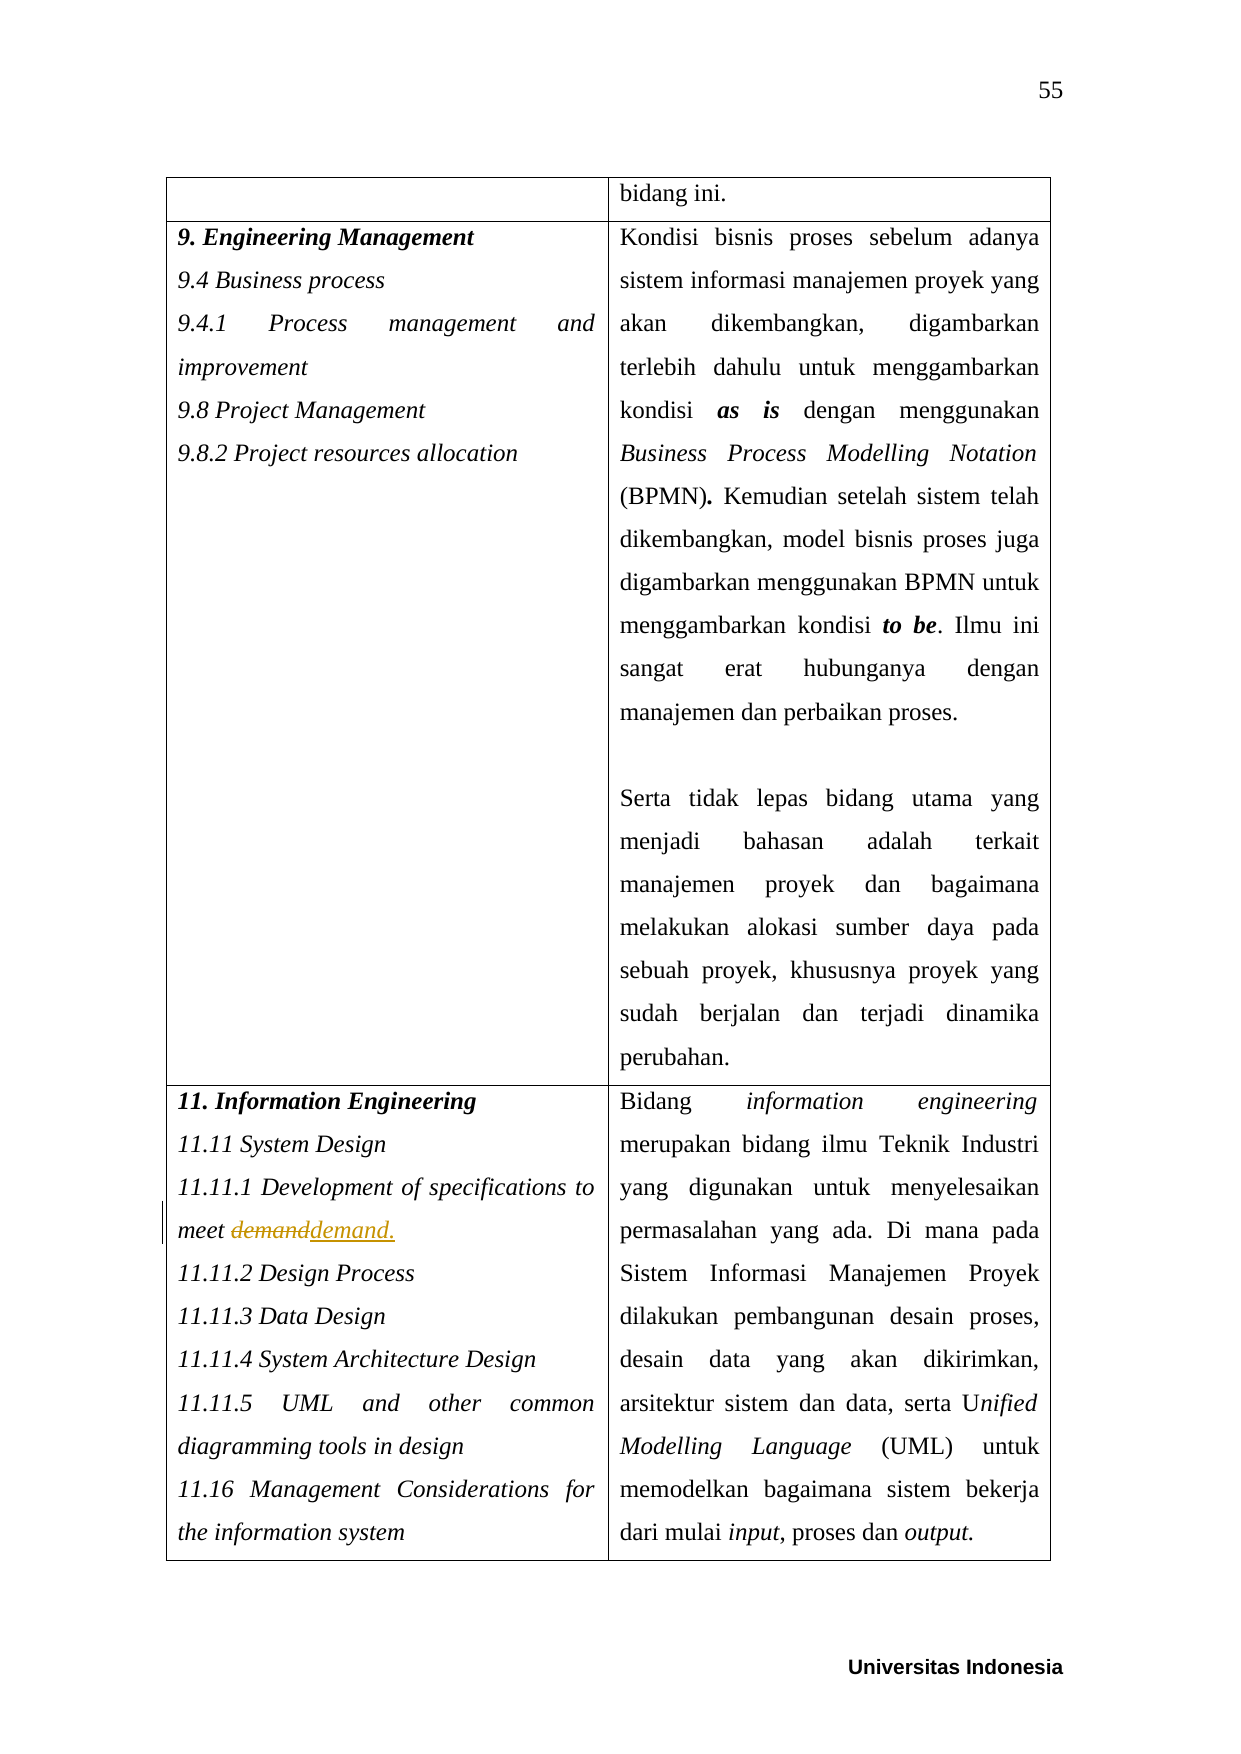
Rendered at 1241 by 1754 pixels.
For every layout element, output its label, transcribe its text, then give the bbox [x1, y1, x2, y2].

table_cell 9. Engineering Management 9.4 Business process 9.4.1 Process management and improvement 9.8 Project Management 9.8.2 Project resources allocation [167, 222, 608, 1085]
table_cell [167, 178, 608, 221]
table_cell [609, 1086, 1050, 1560]
table_cell Kondisi bisnis proses sebelum adanya sistem informasi manajemen proyek yang akan dikembangkan, digambarkan terlebih dahulu untuk menggambarkan kondisi as is dengan menggunakan Business Process Modelling Notation (BPMN). Kemudian setelah sistem telah dikembangkan, model bisnis proses juga digambarkan menggunakan BPMN untuk menggambarkan kondisi to be. Ilmu ini sangat erat hubunganya dengan manajemen dan perbaikan proses. Serta tidak lepas bidang utama yang menjadi bahasan adalah terkait manajemen proyek dan bagaimana melakukan alokasi sumber daya pada sebuah proyek, khususnya proyek yang sudah berjalan dan terjadi dinamika perubahan. [609, 222, 1050, 1085]
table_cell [609, 178, 1050, 221]
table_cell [167, 1086, 608, 1560]
